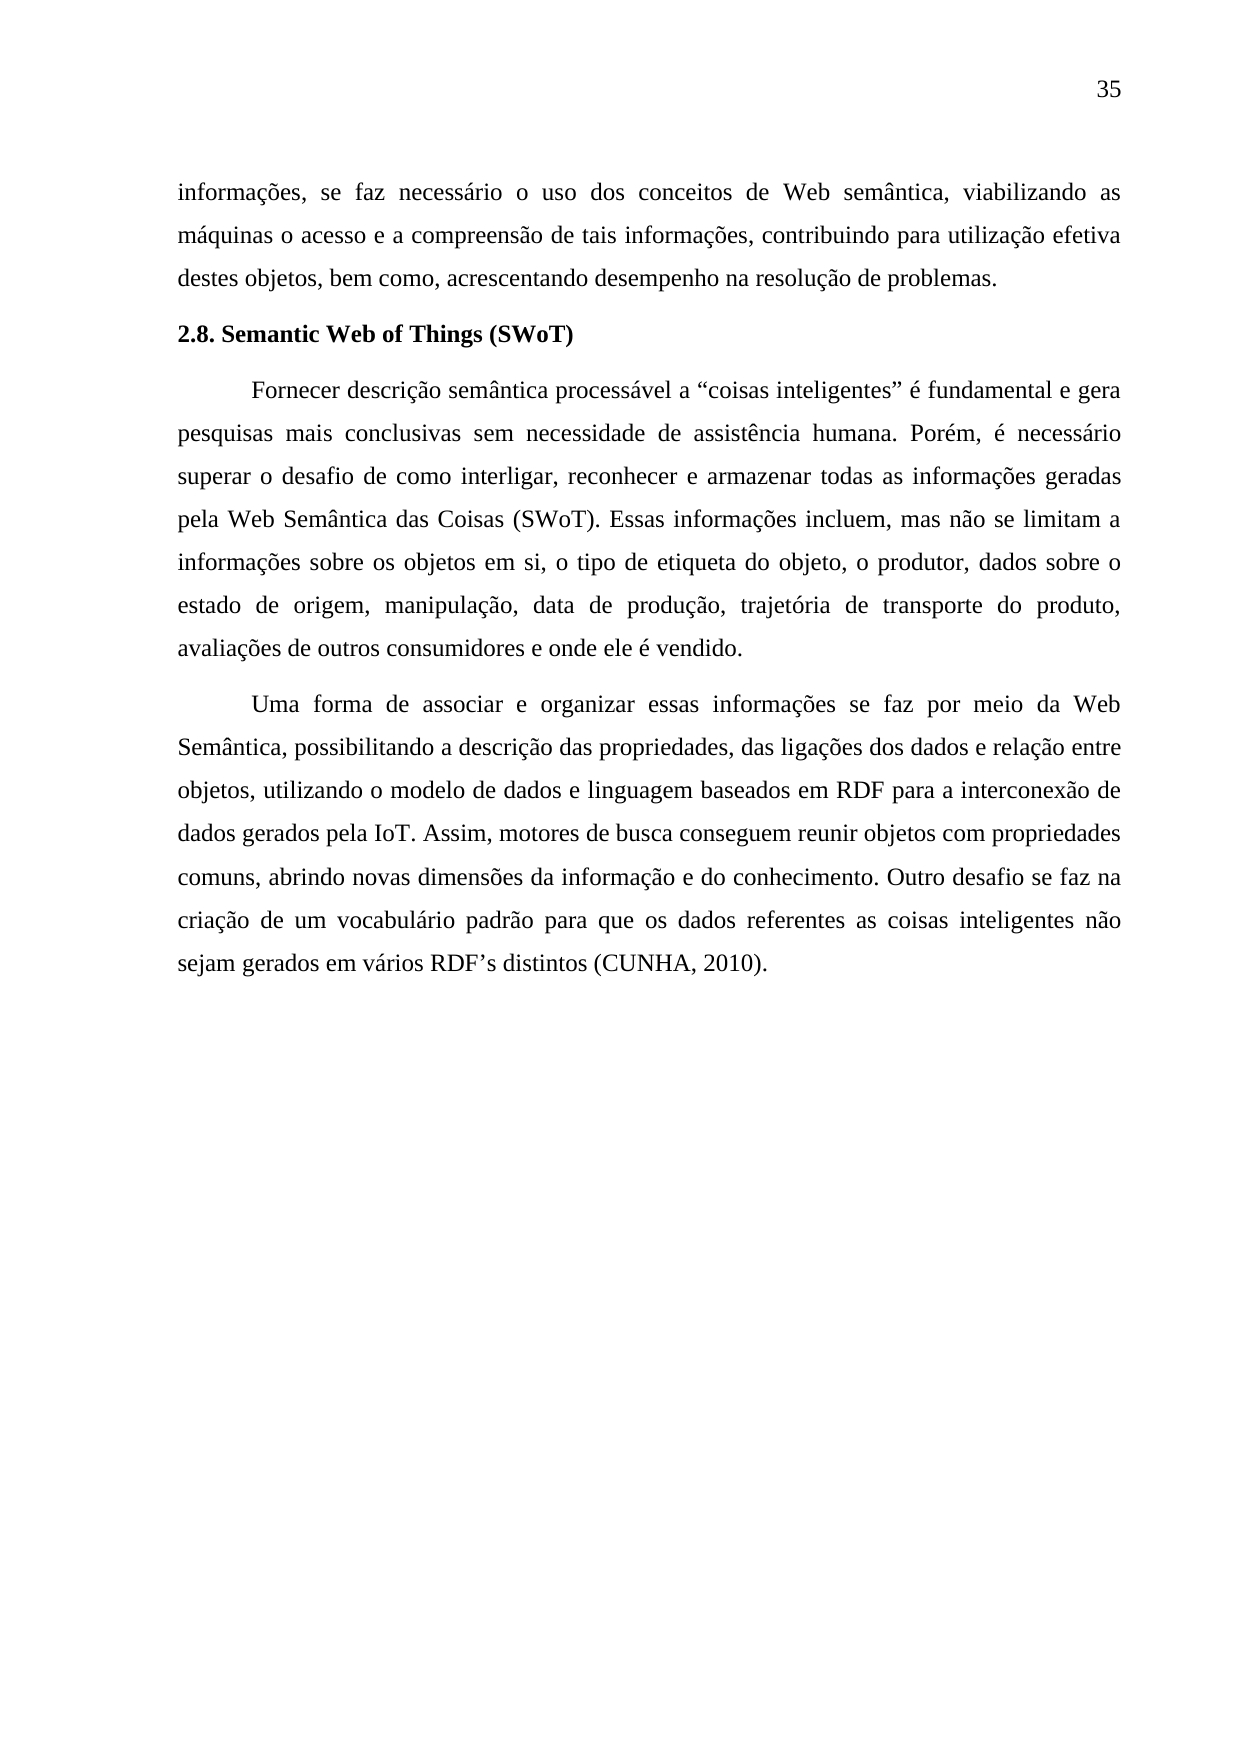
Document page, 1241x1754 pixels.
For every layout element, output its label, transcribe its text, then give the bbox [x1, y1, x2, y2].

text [177, 177, 1122, 292]
subtitle 2.8. Semantic Web of Things (SWoT) [177, 319, 1121, 348]
text Fornecer descrição semântica processável a “coisas inteligentes” é fundamental e gera pesquisas mais conclusivas sem necessidade de assistência humana. Porém, é necessário superar o desafio de como interligar, reconhecer e armazenar todas as informações geradas pela Web Semântica das Coisas (SWoT). Essas informações incluem, mas não se limitam a informações sobre os objetos em si, o tipo de etiqueta do objeto, o produtor, dados sobre o estado de origem, manipulação, data de produção, trajetória de transporte do produto, avaliações de outros consumidores e onde ele é vendido. [177, 375, 1122, 662]
text Uma forma de associar e organizar essas informações se faz por meio da Web Semântica, possibilitando a descrição das propriedades, das ligações dos dados e relação entre objetos, utilizando o modelo de dados e linguagem baseados em RDF para a interconexão de dados gerados pela IoT. Assim, motores de busca conseguem reunir objetos com propriedades comuns, abrindo novas dimensões da informação e do conhecimento. Outro desafio se faz na criação de um vocabulário padrão para que os dados referentes as coisas inteligentes não sejam gerados em vários RDF’s distintos (CUNHA, 2010). [177, 689, 1122, 977]
